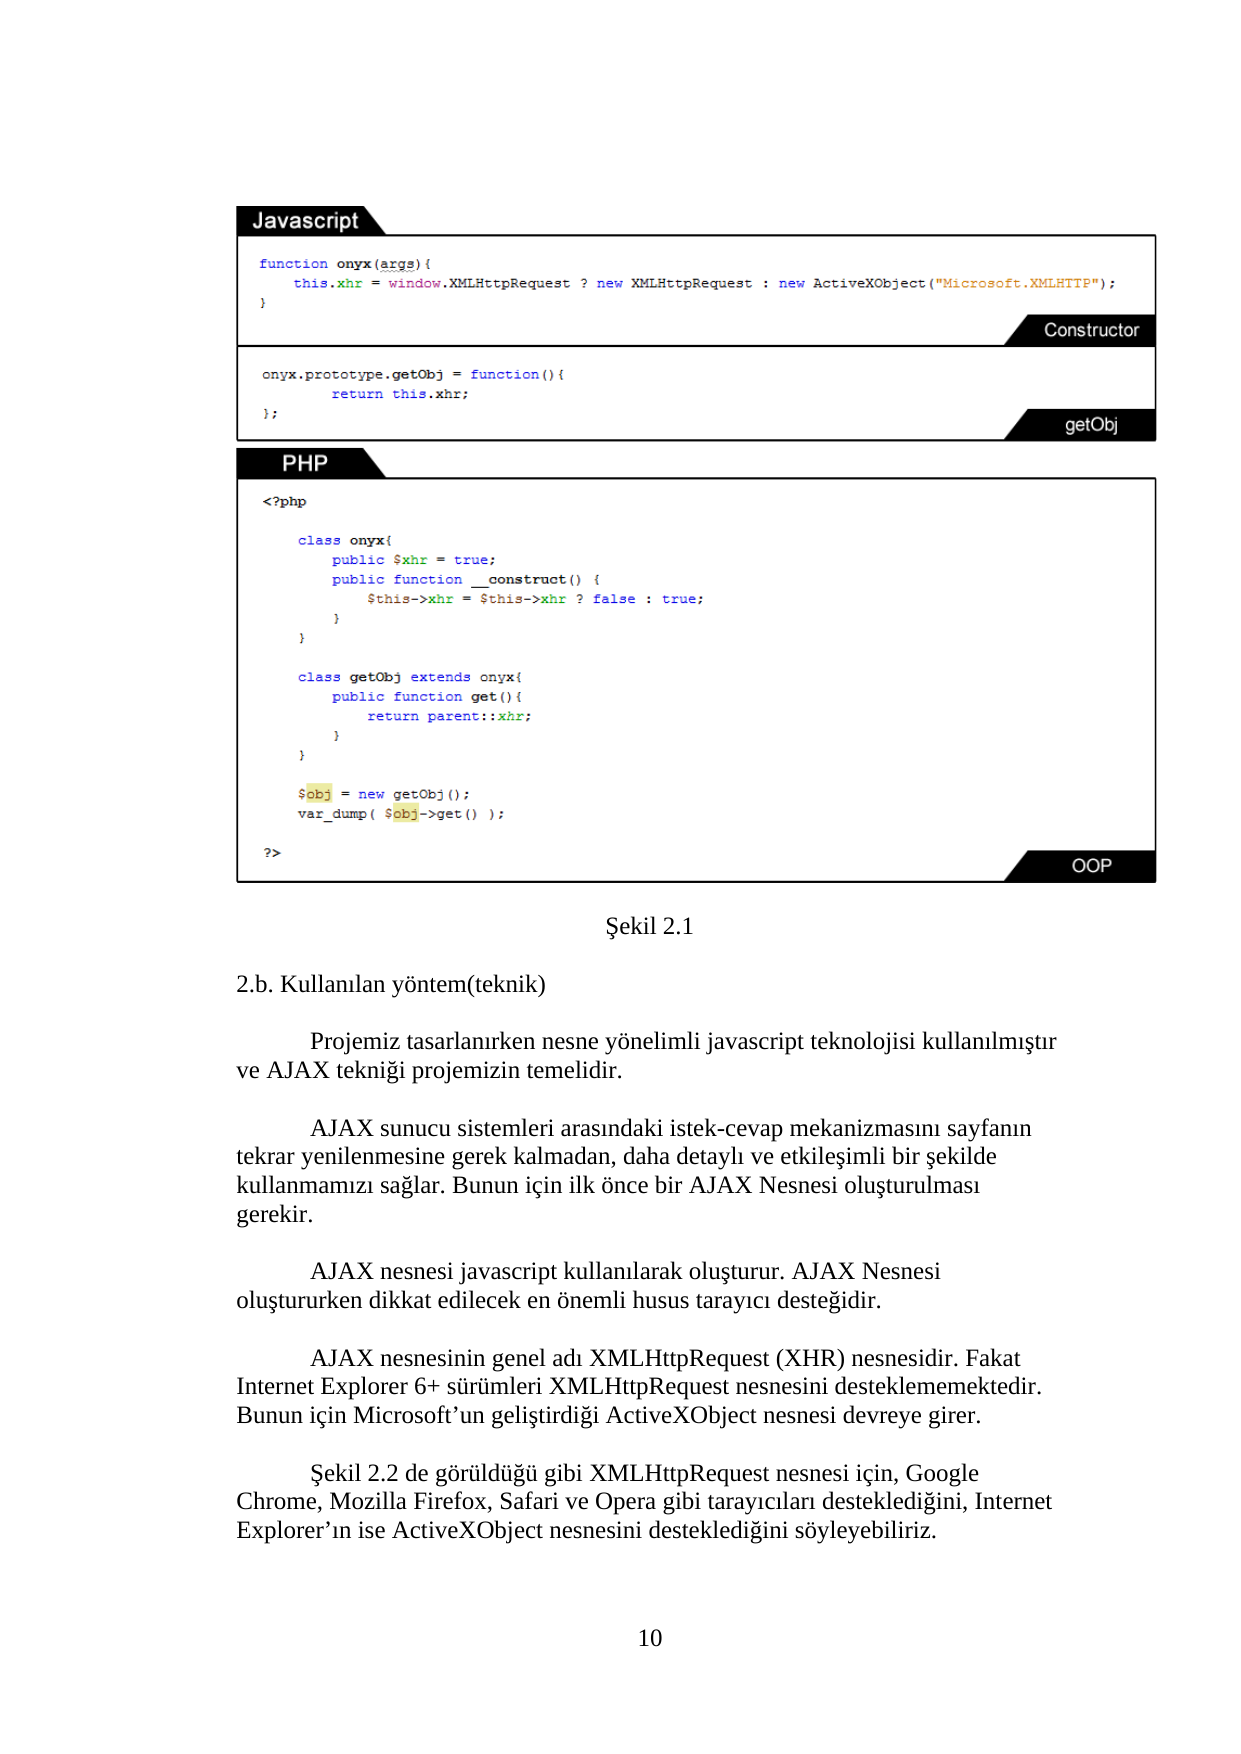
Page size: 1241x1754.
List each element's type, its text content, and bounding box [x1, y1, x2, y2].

text 2.b. Kullanılan yöntem(teknik) [236, 969, 1063, 998]
picture [236, 206, 1157, 883]
text Şekil 2.2 de görüldüğü gibi XMLHttpRequest nesnesi için, Google Chrome, Mozilla Firefox, Safari ve Opera gibi tarayıcıları desteklediğini, Internet Explorer’ın ise ActiveXObject nesnesini desteklediğini söyleyebiliriz. [236, 1458, 1063, 1544]
text AJAX nesnesinin genel adı XMLHttpRequest (XHR) nesnesidir. Fakat Internet Explorer 6+ sürümleri XMLHttpRequest nesnesini desteklememektedir. Bunun için Microsoft’un geliştirdiği ActiveXObject nesnesi devreye girer. [236, 1343, 1063, 1429]
text Şekil 2.1 [236, 911, 1063, 940]
text AJAX sunucu sistemleri arasındaki istek-cevap mekanizmasını sayfanın tekrar yenilenmesine gerek kalmadan, daha detaylı ve etkileşimli bir şekilde kullanmamızı sağlar. Bunun için ilk önce bir AJAX Nesnesi oluşturulması gerekir. [236, 1113, 1063, 1228]
text Projemiz tasarlanırken nesne yönelimli javascript teknolojisi kullanılmıştır ve AJAX tekniği projemizin temelidir. [236, 1026, 1063, 1084]
text AJAX nesnesi javascript kullanılarak oluşturur. AJAX Nesnesi oluştururken dikkat edilecek en önemli husus tarayıcı desteğidir. [236, 1256, 1063, 1314]
